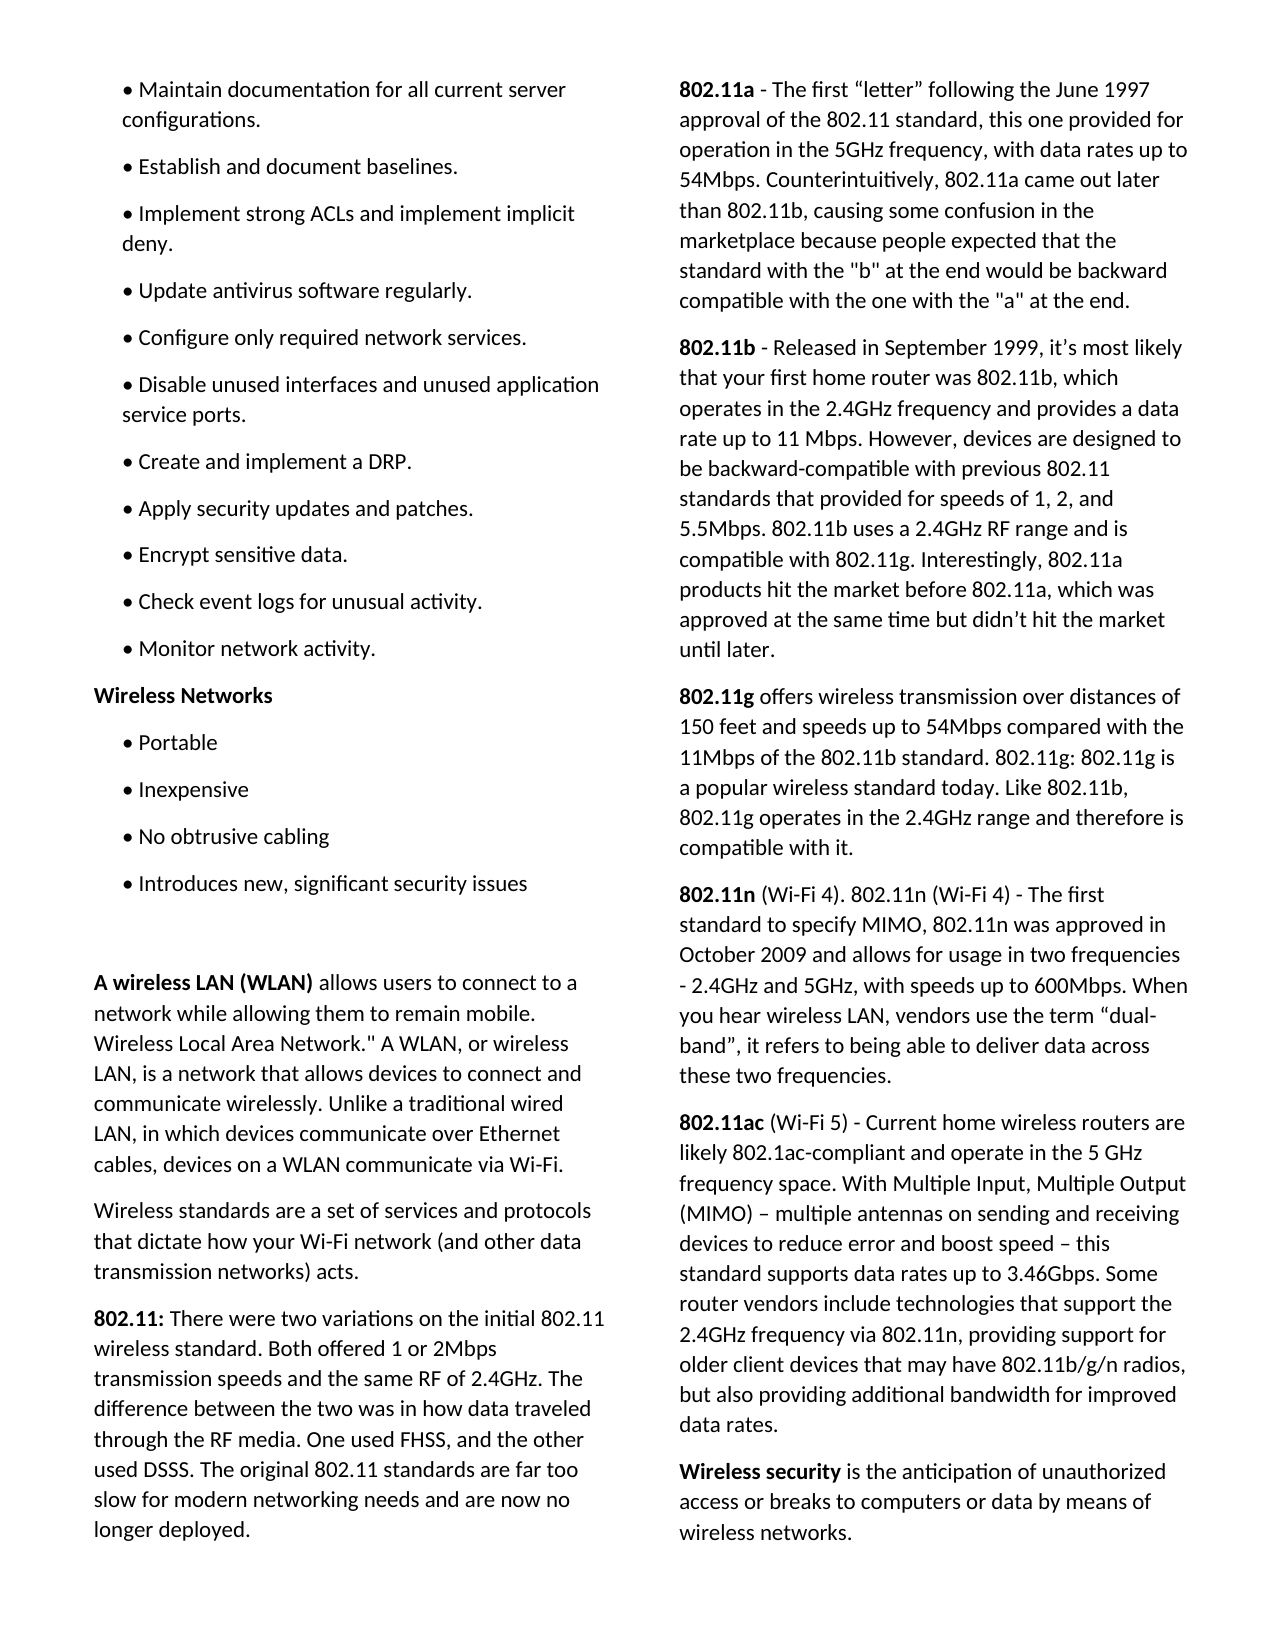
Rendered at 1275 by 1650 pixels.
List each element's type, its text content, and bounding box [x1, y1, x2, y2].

text 802.11n (Wi-Fi 4). 802.11n (Wi-Fi 4) - The first standard to specify MIMO, 802.11n was approved in October 2009 and allows for usage in two frequencies - 2.4GHz and 5GHz, with speeds up to 600Mbps. When you hear wireless LAN, vendors use the term “dual-band”, it refers to being able to deliver data across these two frequencies. [679, 880, 1191, 1089]
text Wireless Networks [94, 681, 605, 709]
text • Portable [122, 728, 605, 756]
text • Configure only required network services. [122, 323, 605, 351]
text Wireless standards are a set of services and protocols that dictate how your Wi-Fi network (and other data transmission networks) acts. [94, 1197, 605, 1285]
text • Encrypt sensitive data. [122, 541, 605, 569]
text Wireless security is the anticipation of unauthorized access or breaks to computers or data by means of wireless networks. [679, 1457, 1191, 1546]
text • Maintain documentation for all current server configurations. [122, 75, 605, 133]
text • Create and implement a DRP. [122, 447, 605, 475]
text • Establish and document baselines. [122, 152, 605, 180]
text A wireless LAN (WLAN) allows users to connect to a network while allowing them to remain mobile. Wireless Local Area Network." A WLAN, or wireless LAN, is a network that allows devices to connect and communicate wirelessly. Unlike a traditional wired LAN, in which devices communicate over Ethernet cables, devices on a WLAN communicate via Wi-Fi. [94, 968, 605, 1178]
text 802.11: There were two variations on the initial 802.11 wireless standard. Both offered 1 or 2Mbps transmission speeds and the same RF of 2.4GHz. The difference between the two was in how data traveled through the RF media. One used FHSS, and the other used DSSS. The original 802.11 standards are far too slow for modern networking needs and are now no longer deployed. [94, 1304, 605, 1543]
text • Update antivirus software regularly. [122, 276, 605, 304]
text 802.11a - The first “letter” following the June 1997 approval of the 802.11 standard, this one provided for operation in the 5GHz frequency, with data rates up to 54Mbps. Counterintuitively, 802.11a came out later than 802.11b, causing some confusion in the marketplace because people expected that the standard with the "b" at the end would be backward compatible with the one with the "a" at the end. [679, 75, 1191, 314]
text • Introduces new, significant security issues [122, 869, 605, 897]
text • Monitor network activity. [122, 634, 605, 662]
text 802.11g offers wireless transmission over distances of 150 feet and speeds up to 54Mbps compared with the 11Mbps of the 802.11b standard. 802.11g: 802.11g is a popular wireless standard today. Like 802.11b, 802.11g operates in the 2.4GHz range and therefore is compatible with it. [679, 682, 1191, 861]
text • No obtrusive cabling [122, 822, 605, 850]
text • Apply security updates and patches. [122, 494, 605, 522]
text • Inexpensive [122, 775, 605, 803]
text • Disable unused interfaces and unused application service ports. [122, 370, 605, 428]
text 802.11b - Released in September 1999, it’s most likely that your first home router was 802.11b, which operates in the 2.4GHz frequency and provides a data rate up to 11 Mbps. However, devices are designed to be backward-compatible with previous 802.11 standards that provided for speeds of 1, 2, and 5.5Mbps. 802.11b uses a 2.4GHz RF range and is compatible with 802.11g. Interestingly, 802.11a products hit the market before 802.11a, which was approved at the same time but didn’t hit the market until later. [679, 333, 1191, 663]
text • Implement strong ACLs and implement implicit deny. [122, 199, 605, 257]
text • Check event logs for unusual activity. [122, 587, 605, 616]
text 802.11ac (Wi-Fi 5) - Current home wireless routers are likely 802.1ac-compliant and operate in the 5 GHz frequency space. With Multiple Input, Multiple Output (MIMO) – multiple antennas on sending and receiving devices to reduce error and boost speed – this standard supports data rates up to 3.46Gbps. Some router vendors include technologies that support the 2.4GHz frequency via 802.11n, providing support for older client devices that may have 802.11b/g/n radios, but also providing additional bandwidth for improved data rates. [679, 1108, 1191, 1438]
